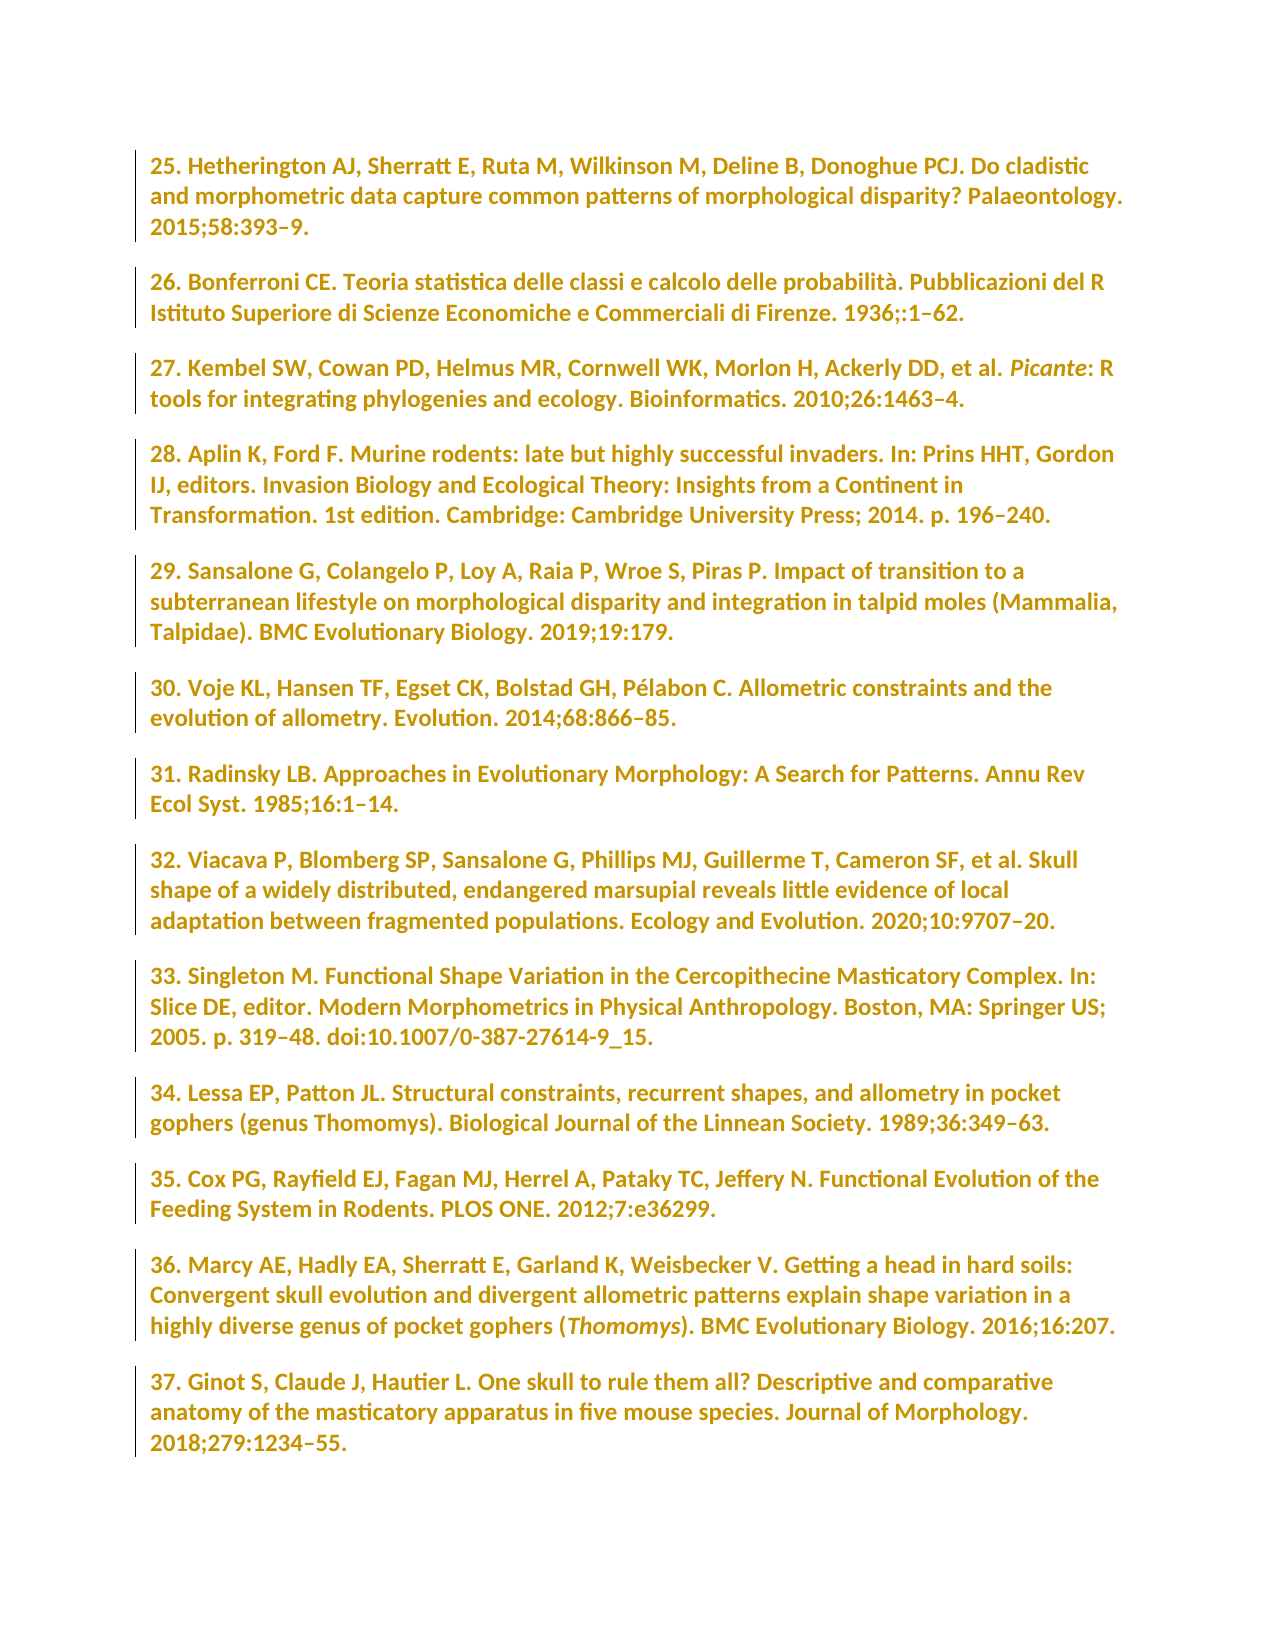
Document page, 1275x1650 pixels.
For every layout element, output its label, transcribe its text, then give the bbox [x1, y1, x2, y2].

text 35. Cox PG, Rayfield EJ, Fagan MJ, Herrel A, Pataky TC, Jeffery N. Functional Evolution of the Feeding System in Rodents. PLOS ONE. 2012;7:e36299. [150, 1163, 1125, 1224]
text 31. Radinsky LB. Approaches in Evolutionary Morphology: A Search for Patterns. Annu Rev Ecol Syst. 1985;16:1–14. [150, 758, 1125, 819]
text 33. Singleton M. Functional Shape Variation in the Cercopithecine Masticatory Complex. In: Slice DE, editor. Modern Morphometrics in Physical Anthropology. Boston, MA: Springer US; 2005. p. 319–48. doi:10.1007/0-387-27614-9_15. [150, 960, 1125, 1052]
text 30. Voje KL, Hansen TF, Egset CK, Bolstad GH, Pélabon C. Allometric constraints and the evolution of allometry. Evolution. 2014;68:866–85. [150, 672, 1125, 733]
text 34. Lessa EP, Patton JL. Structural constraints, recurrent shapes, and allometry in pocket gophers (genus Thomomys). Biological Journal of the Linnean Society. 1989;36:349–63. [150, 1077, 1125, 1138]
text 32. Viacava P, Blomberg SP, Sansalone G, Phillips MJ, Guillerme T, Cameron SF, et al. Skull shape of a widely distributed, endangered marsupial reveals little evidence of local adaptation between fragmented populations. Ecology and Evolution. 2020;10:9707–20. [150, 844, 1125, 935]
text 28. Aplin K, Ford F. Murine rodents: late but highly successful invaders. In: Prins HHT, Gordon IJ, editors. Invasion Biology and Ecological Theory: Insights from a Continent in Transformation. 1st edition. Cambridge: Cambridge University Press; 2014. p. 196–240. [150, 439, 1125, 530]
text 29. Sansalone G, Colangelo P, Loy A, Raia P, Wroe S, Piras P. Impact of transition to a subterranean lifestyle on morphological disparity and integration in talpid moles (Mammalia, Talpidae). BMC Evolutionary Biology. 2019;19:179. [150, 555, 1125, 647]
text 37. Ginot S, Claude J, Hautier L. One skull to rule them all? Descriptive and comparative anatomy of the masticatory apparatus in five mouse species. Journal of Morphology. 2018;279:1234–55. [150, 1366, 1125, 1457]
text 27. Kembel SW, Cowan PD, Helmus MR, Cornwell WK, Morlon H, Ackerly DD, et al. Picante: R tools for integrating phylogenies and ecology. Bioinformatics. 2010;26:1463–4. [150, 353, 1125, 414]
text 26. Bonferroni CE. Teoria statistica delle classi e calcolo delle probabilità. Pubblicazioni del R Istituto Superiore di Scienze Economiche e Commerciali di Firenze. 1936;:1–62. [150, 267, 1125, 328]
text 25. Hetherington AJ, Sherratt E, Ruta M, Wilkinson M, Deline B, Donoghue PCJ. Do cladistic and morphometric data capture common patterns of morphological disparity? Palaeontology. 2015;58:393–9. [150, 150, 1125, 242]
text 36. Marcy AE, Hadly EA, Sherratt E, Garland K, Weisbecker V. Getting a head in hard soils: Convergent skull evolution and divergent allometric patterns explain shape variation in a highly diverse genus of pocket gophers (Thomomys). BMC Evolutionary Biology. 2016;16:207. [150, 1249, 1125, 1341]
